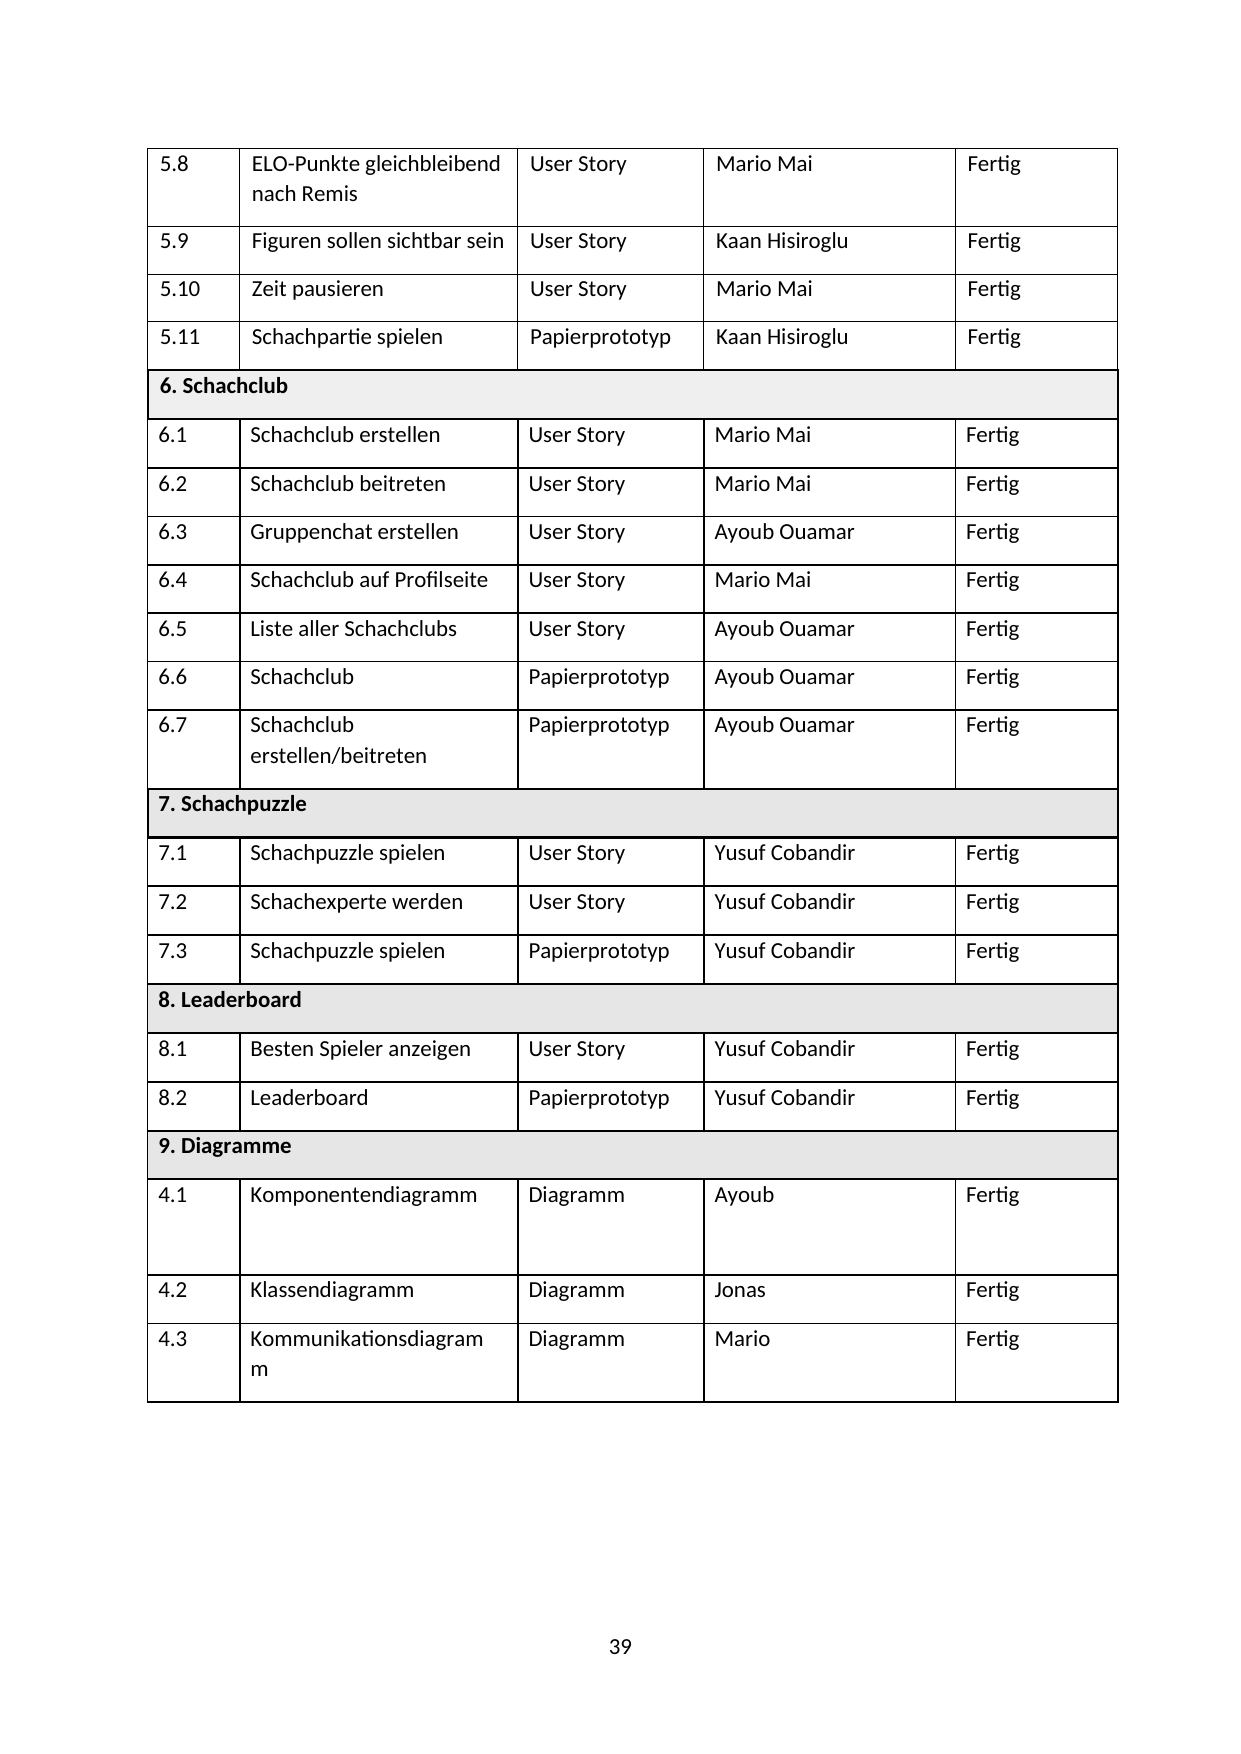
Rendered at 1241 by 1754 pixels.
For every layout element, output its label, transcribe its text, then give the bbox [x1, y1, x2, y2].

table_cell Zeit pausieren [240, 275, 517, 321]
table_cell 6.4 [148, 566, 239, 612]
table_cell Yusuf Cobandir [705, 839, 955, 885]
table_cell Schachclub auf Profilseite [241, 566, 517, 612]
table_cell Schachexperte werden [241, 887, 517, 934]
table_cell Fertig [956, 1276, 1117, 1322]
table_cell User Story [519, 566, 703, 612]
table_cell 6.5 [148, 614, 239, 661]
table_cell Ayoub Ouamar [705, 711, 955, 787]
table_cell 8. Leaderboard [148, 985, 1117, 1032]
table_cell Fertig [956, 322, 1117, 369]
table_cell User Story [519, 887, 703, 934]
table_cell Fertig [956, 469, 1117, 516]
table_cell 7.3 [148, 936, 239, 983]
table_cell Fertig [956, 711, 1117, 787]
table_cell Liste aller Schachclubs [241, 614, 517, 661]
table_cell Fertig [956, 1180, 1117, 1274]
table_cell 6.2 [148, 469, 239, 516]
table_cell Fertig [956, 662, 1117, 709]
table_cell Ayoub [705, 1180, 955, 1274]
table_cell Fertig [956, 275, 1117, 321]
table_cell 6.3 [148, 517, 239, 564]
table_cell Besten Spieler anzeigen [241, 1034, 517, 1081]
table_cell Schachpuzzle spielen [241, 936, 517, 983]
table_cell Ayoub Ouamar [705, 662, 955, 709]
table_cell Figuren sollen sichtbar sein [240, 227, 517, 273]
table_cell User Story [519, 420, 703, 467]
table_cell 8.1 [148, 1034, 239, 1081]
table_cell Fertig [956, 566, 1117, 612]
table_cell 9. Diagramme [148, 1132, 1117, 1178]
table_cell Schachclub beitreten [241, 469, 517, 516]
table_cell Kaan Hisiroglu [704, 322, 955, 369]
table_cell 6.7 [148, 711, 239, 787]
table_cell Fertig [956, 936, 1117, 983]
table_cell Diagramm [519, 1180, 703, 1274]
table_cell Diagramm [519, 1324, 703, 1401]
table_cell Fertig [956, 517, 1117, 564]
table_cell Fertig [956, 839, 1117, 885]
table_cell Papierprototyp [518, 322, 703, 369]
table_cell 7.2 [148, 887, 239, 934]
table_cell User Story [519, 517, 703, 564]
table_cell Kaan Hisiroglu [704, 227, 955, 273]
table_cell Fertig [956, 420, 1117, 467]
table_cell 6.1 [148, 420, 239, 467]
table_cell Papierprototyp [519, 662, 703, 709]
table_cell Yusuf Cobandir [705, 1083, 955, 1129]
table_cell User Story [519, 1034, 703, 1081]
table_cell 7.1 [148, 839, 239, 885]
table_cell Jonas [705, 1276, 955, 1322]
table_cell Papierprototyp [519, 711, 703, 787]
table_cell Papierprototyp [519, 936, 703, 983]
table_cell Fertig [956, 1083, 1117, 1129]
table_cell Schachclub erstellen [241, 420, 517, 467]
table_cell Yusuf Cobandir [705, 887, 955, 934]
table_cell Ayoub Ouamar [705, 517, 955, 564]
table_cell ELO-Punkte gleichbleibend nach Remis [240, 149, 517, 226]
table_cell User Story [518, 275, 703, 321]
table_cell Fertig [956, 1034, 1117, 1081]
table_cell Mario Mai [705, 566, 955, 612]
table_cell 6.6 [148, 662, 239, 709]
table_cell User Story [519, 614, 703, 661]
table_cell 5.10 [148, 275, 239, 321]
table_cell Schachclub [241, 662, 517, 709]
table_cell Kommunikationsdiagramm [241, 1324, 517, 1401]
table_cell User Story [518, 149, 703, 226]
table_cell 7. Schachpuzzle [149, 790, 1117, 836]
table_cell Fertig [956, 149, 1117, 226]
table_cell Diagramm [519, 1276, 703, 1322]
table_cell Yusuf Cobandir [705, 936, 955, 983]
table_cell Papierprototyp [519, 1083, 703, 1129]
table_cell Schachpartie spielen [240, 322, 517, 369]
table_cell Fertig [956, 1324, 1117, 1401]
table_cell Yusuf Cobandir [705, 1034, 955, 1081]
table_cell Fertig [956, 614, 1117, 661]
table_cell Mario Mai [705, 420, 955, 467]
table_cell User Story [518, 227, 703, 273]
table_cell Gruppenchat erstellen [241, 517, 517, 564]
table_cell User Story [519, 469, 703, 516]
table_cell Fertig [956, 887, 1117, 934]
table_cell 5.8 [148, 149, 239, 226]
table_cell Mario Mai [704, 149, 955, 226]
table_cell 8.2 [148, 1083, 239, 1129]
table_cell Schachpuzzle spielen [241, 839, 517, 885]
table_cell Mario [705, 1324, 955, 1401]
table_cell 4.2 [148, 1276, 239, 1322]
table_cell Fertig [956, 227, 1117, 273]
table_cell Mario Mai [705, 469, 955, 516]
table_cell 4.1 [148, 1180, 239, 1274]
table_cell User Story [519, 839, 703, 885]
table_cell Komponentendiagramm [241, 1180, 517, 1274]
table_cell 5.11 [148, 322, 239, 369]
table_cell 4.3 [148, 1324, 239, 1401]
table_cell Leaderboard [241, 1083, 517, 1129]
table_cell Ayoub Ouamar [705, 614, 955, 661]
table_cell Mario Mai [704, 275, 955, 321]
table_cell Schachclub erstellen/beitreten [241, 711, 517, 787]
table_cell 6. Schachclub [149, 371, 1117, 418]
table_cell Klassendiagramm [241, 1276, 517, 1322]
table_cell 5.9 [148, 227, 239, 273]
